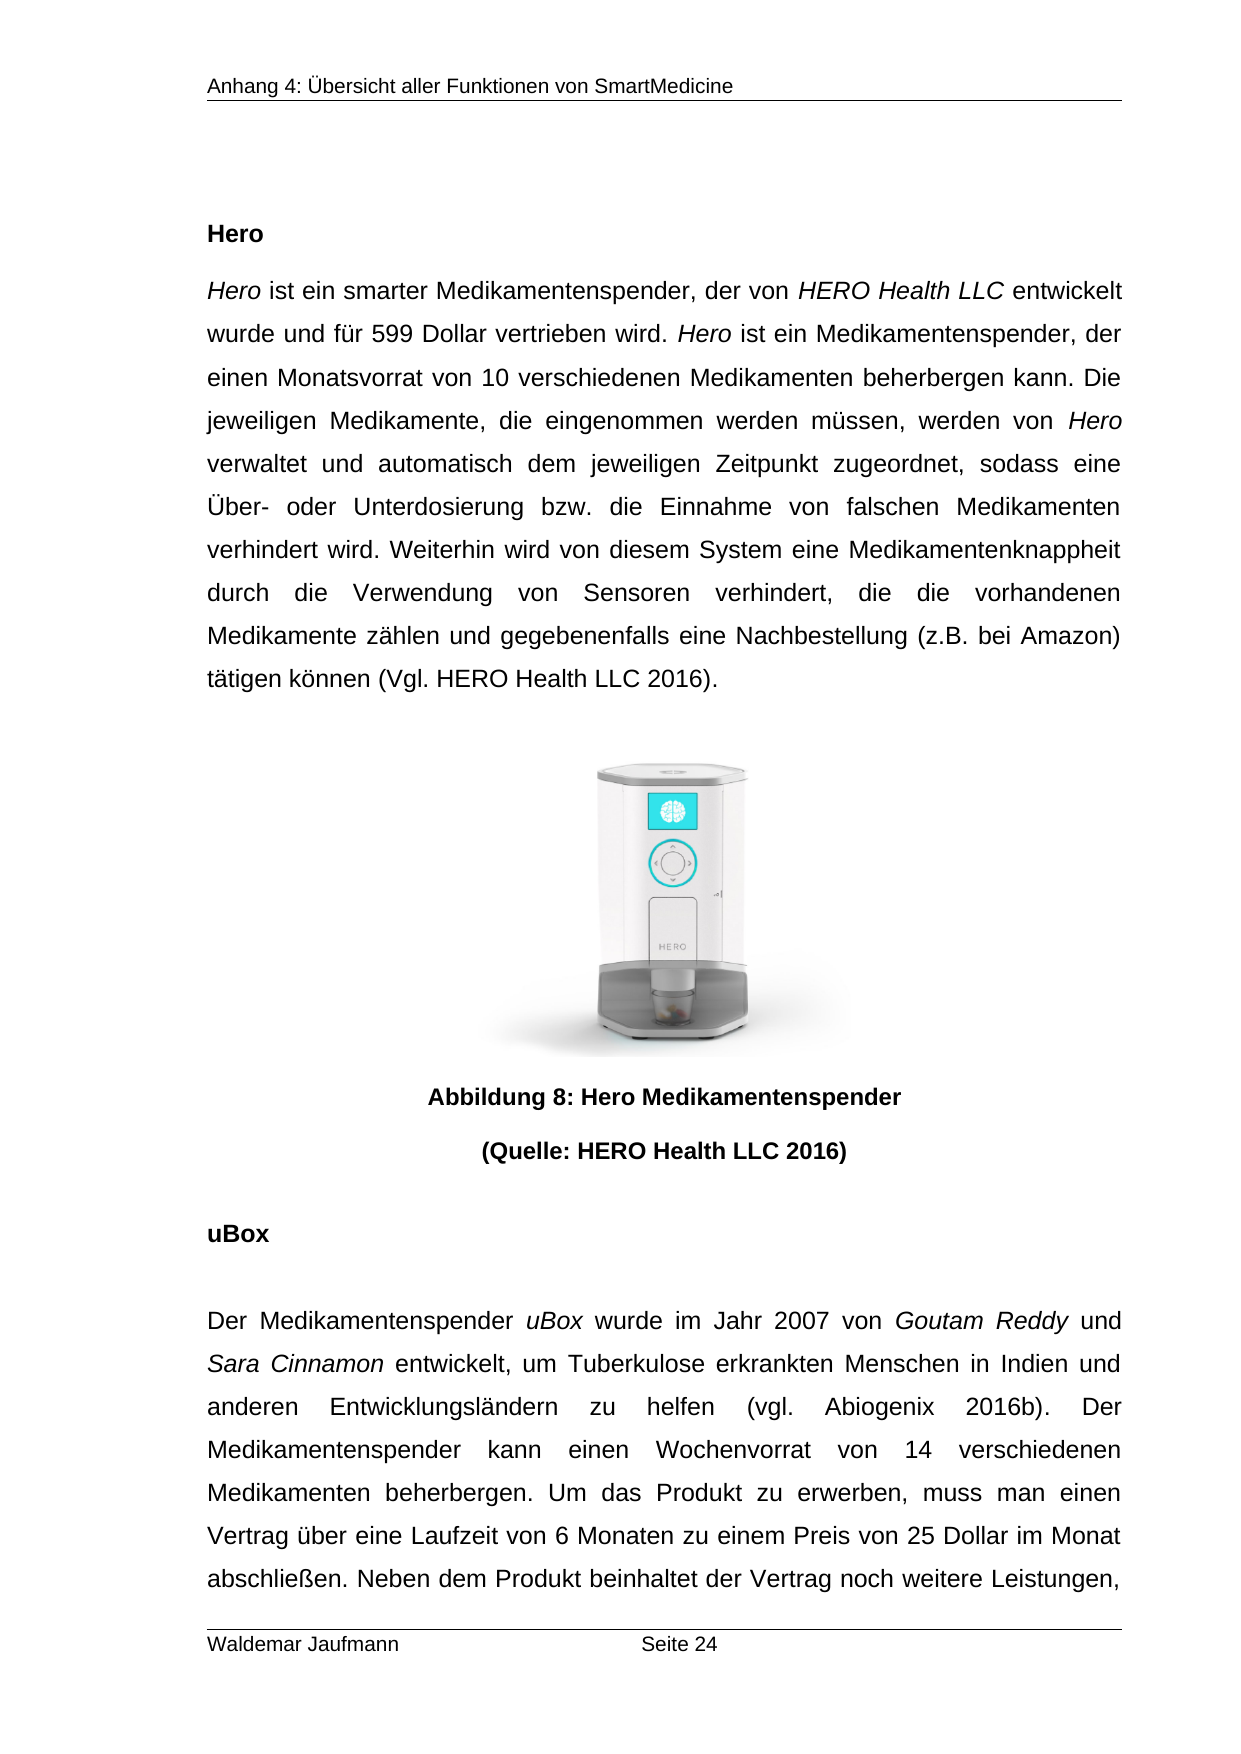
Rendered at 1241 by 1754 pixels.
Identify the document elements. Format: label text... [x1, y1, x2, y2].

text Hero ist ein smarter Medikamentenspender, der von HERO Health LLC entwickelt wurde und für 599 Dollar vertrieben wird. Hero ist ein Medikamentenspender, der einen Monatsvorrat von 10 verschiedenen Medikamenten beherbergen kann. Die jeweiligen Medikamente, die eingenommen werden müssen, werden von Hero verwaltet und automatisch dem jeweiligen Zeitpunkt zugeordnet, sodass eine Über- oder Unterdosierung bzw. die Einnahme von falschen Medikamenten verhindert wird. Weiterhin wird von diesem System eine Medikamentenknappheit durch die Verwendung von Sensoren verhindert, die die vorhandenen Medikamente zählen und gegebenenfalls eine Nachbestellung (z.B. bei Amazon) tätigen können (Vgl. HERO Health LLC 2016). [207, 276, 1122, 693]
text uBox [207, 1219, 1122, 1248]
text Hero [207, 219, 1122, 247]
text (Quelle: HERO Health LLC 2016) [207, 1137, 1122, 1164]
text Abbildung 8: Hero Medikamentenspender [207, 1083, 1122, 1111]
picture [477, 750, 852, 1057]
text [207, 1306, 1122, 1593]
